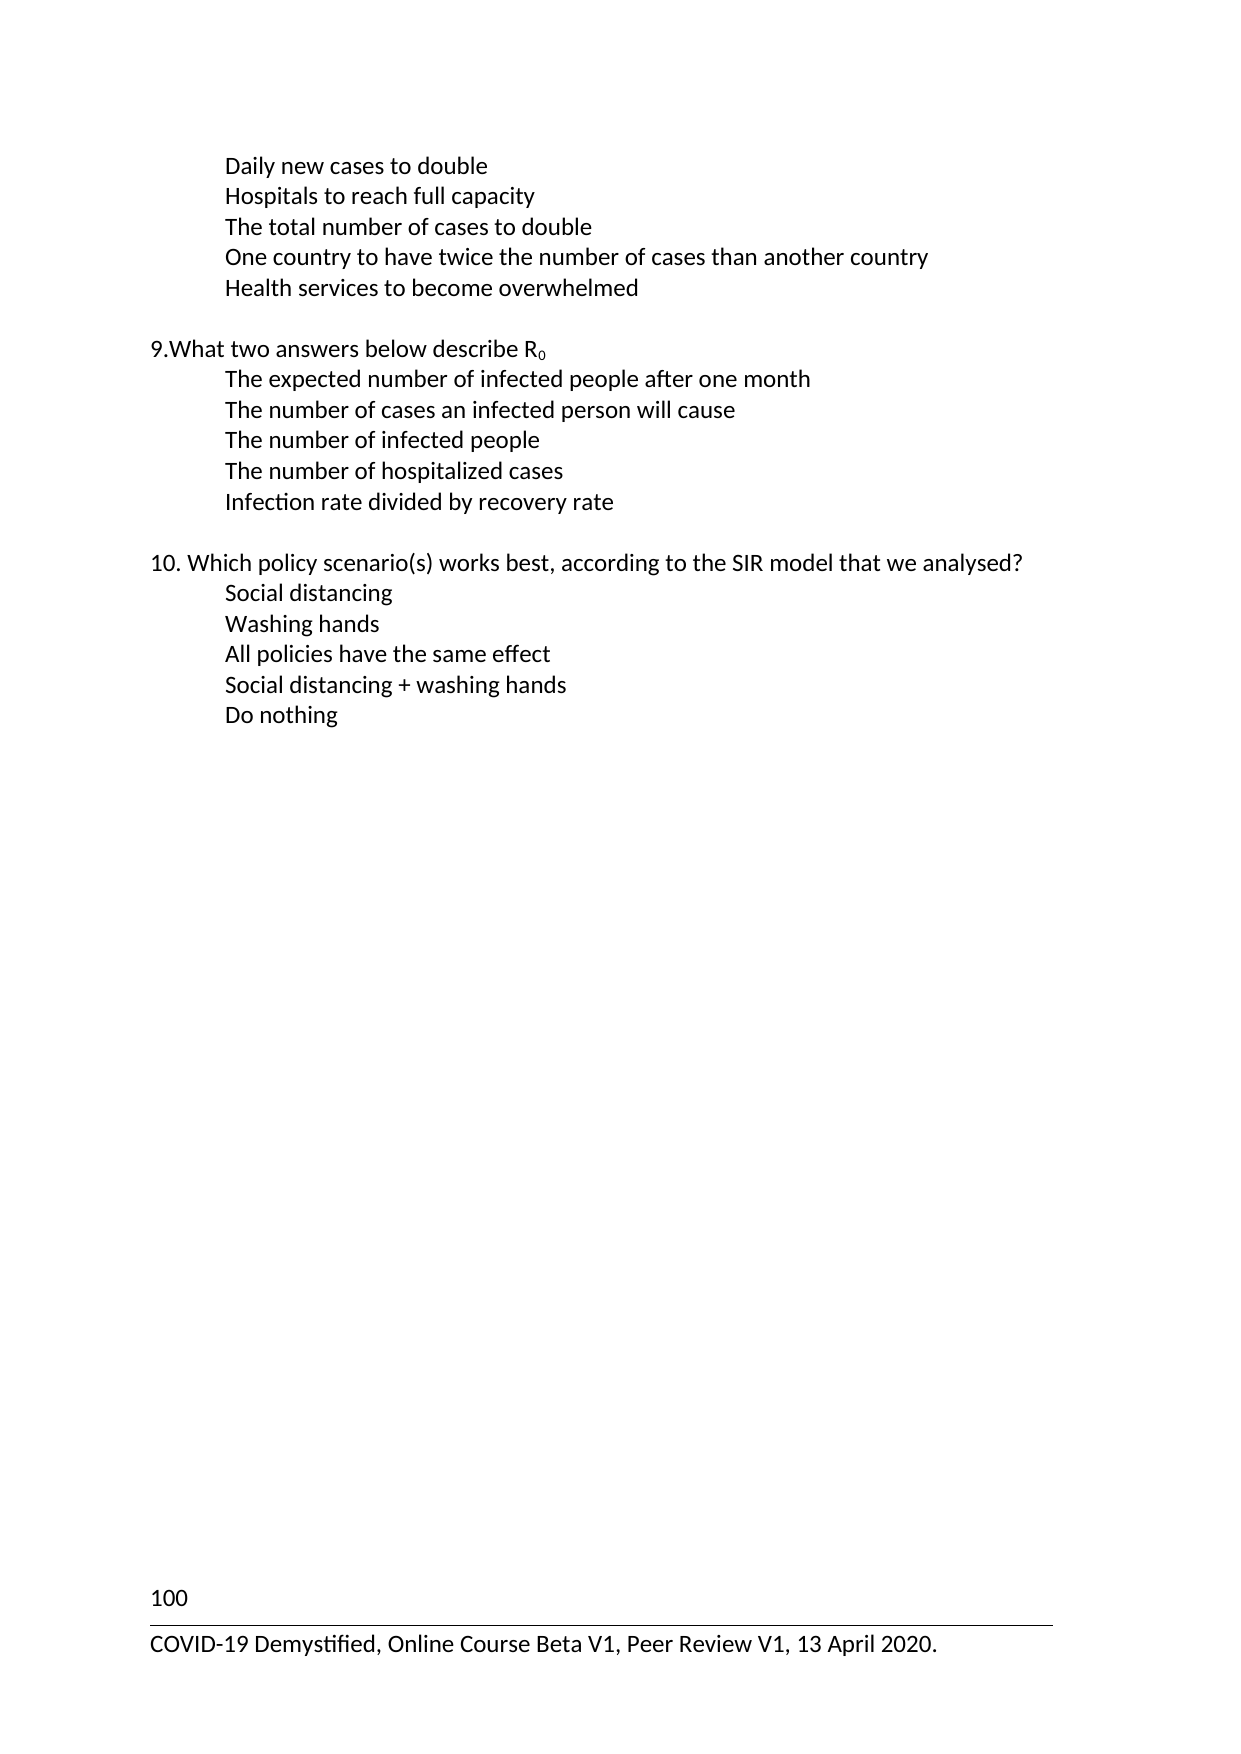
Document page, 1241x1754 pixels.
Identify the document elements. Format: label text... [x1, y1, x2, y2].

text Do nothing [225, 699, 1090, 730]
text Washing hands [225, 608, 1090, 638]
text The number of infected people [225, 425, 1090, 455]
text All policies have the same effect [225, 638, 1090, 669]
text One country to have twice the number of cases than another country [225, 242, 1090, 272]
text 9.What two answers below describe R0 [150, 333, 1090, 364]
text Daily new cases to double [225, 150, 1090, 181]
text Social distancing + washing hands [225, 669, 1090, 699]
text The expected number of infected people after one month [225, 364, 1090, 394]
text 10. Which policy scenario(s) works best, according to the SIR model that we analysed? [150, 547, 1090, 577]
text Health services to become overwhelmed [225, 272, 1090, 303]
text The number of hospitalized cases [225, 455, 1090, 486]
text Social distancing [225, 577, 1090, 608]
text The total number of cases to double [225, 211, 1090, 242]
text The number of cases an infected person will cause [225, 394, 1090, 425]
text Hospitals to reach full capacity [225, 181, 1090, 211]
text Infection rate divided by recovery rate [225, 486, 1090, 516]
